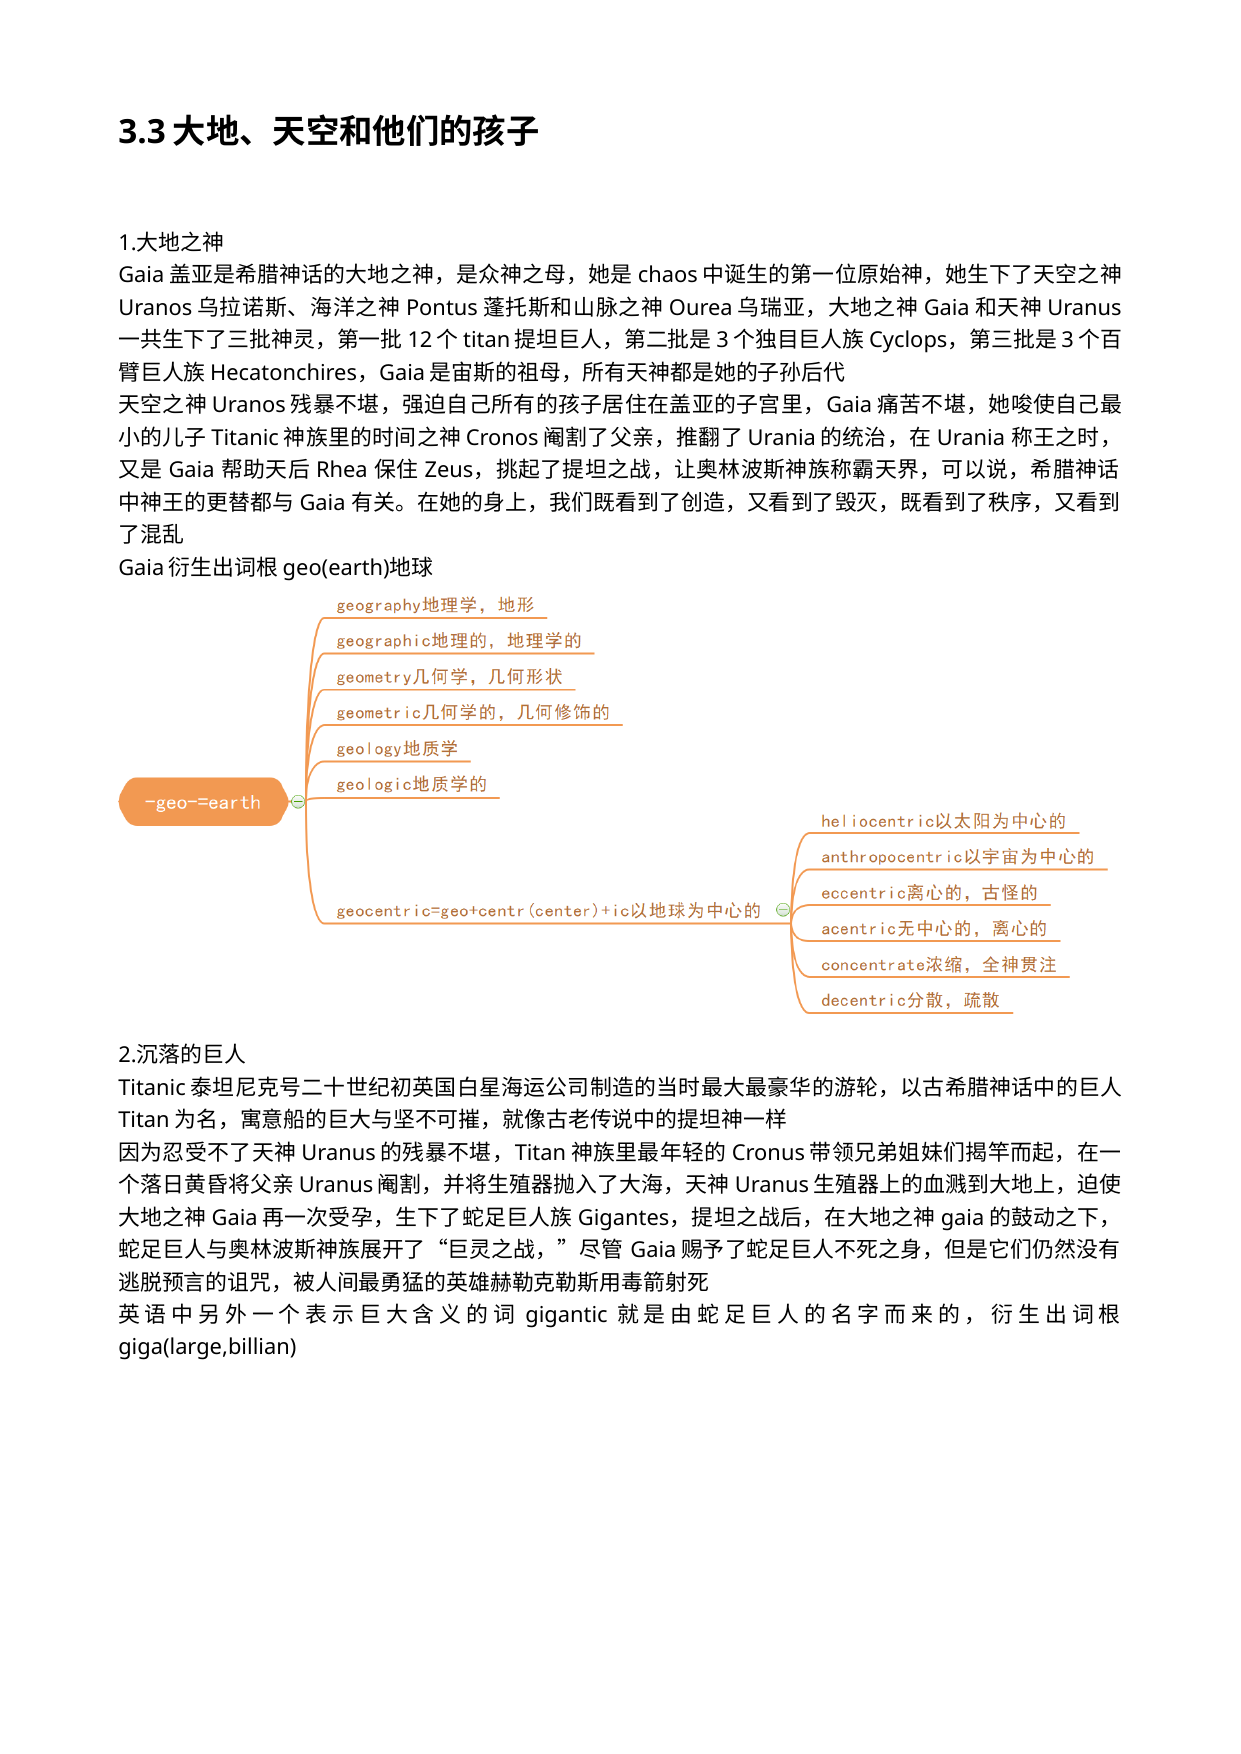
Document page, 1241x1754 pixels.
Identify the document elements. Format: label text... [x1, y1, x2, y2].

picture [118, 581, 1123, 1021]
text Gaia盖亚是希腊神话的大地之神，是众神之母，她是chaos中诞生的第一位原始神，她生下了天空之神Uranos乌拉诺斯、海洋之神Pontus蓬托斯和山脉之神Ourea乌瑞亚，大地之神Gaia和天神Uranus一共生下了三批神灵，第一批12个titan提坦巨人，第二批是3个独目巨人族Cyclops，第三批是3个百臂巨人族Hecatonchires，Gaia是宙斯的祖母，所有天神都是她的子孙后代 [118, 257, 1122, 387]
subtitle 3.3大地、天空和他们的孩子 [118, 97, 1122, 162]
text 1.大地之神 [118, 224, 1122, 257]
text 英语中另外一个表示巨大含义的词gigantic就是由蛇足巨人的名字而来的，衍生出词根giga(large,billian) [118, 1297, 1122, 1362]
text Gaia衍生出词根geo(earth)地球 [118, 549, 1122, 581]
text 2.沉落的巨人 [118, 1037, 1122, 1069]
text Titanic泰坦尼克号二十世纪初英国白星海运公司制造的当时最大最豪华的游轮，以古希腊神话中的巨人Titan为名，寓意船的巨大与坚不可摧，就像古老传说中的提坦神一样 [118, 1069, 1122, 1134]
text 天空之神Uranos残暴不堪，强迫自己所有的孩子居住在盖亚的子宫里，Gaia痛苦不堪，她唆使自己最小的儿子Titanic神族里的时间之神Cronos阉割了父亲，推翻了Urania的统治，在 Urania 称王之时，又是 Gaia 帮助天后 Rhea 保住 Zeus，挑起了提坦之战，让奥林波斯神族称霸天界，可以说，希腊神话中神王的更替都与 Gaia 有关。在她的身上，我们既看到了创造，又看到了毁灭，既看到了秩序，又看到了混乱 [118, 387, 1122, 549]
text 因为忍受不了天神Uranus的残暴不堪，Titan神族里最年轻的Cronus带领兄弟姐妹们揭竿而起，在一个落日黄昏将父亲Uranus阉割，并将生殖器抛入了大海，天神Uranus生殖器上的血溅到大地上，迫使大地之神Gaia再一次受孕，生下了蛇足巨人族Gigantes，提坦之战后，在大地之神gaia的鼓动之下，蛇足巨人与奥林波斯神族展开了“巨灵之战，”尽管Gaia赐予了蛇足巨人不死之身，但是它们仍然没有逃脱预言的诅咒，被人间最勇猛的英雄赫勒克勒斯用毒箭射死 [118, 1134, 1122, 1297]
